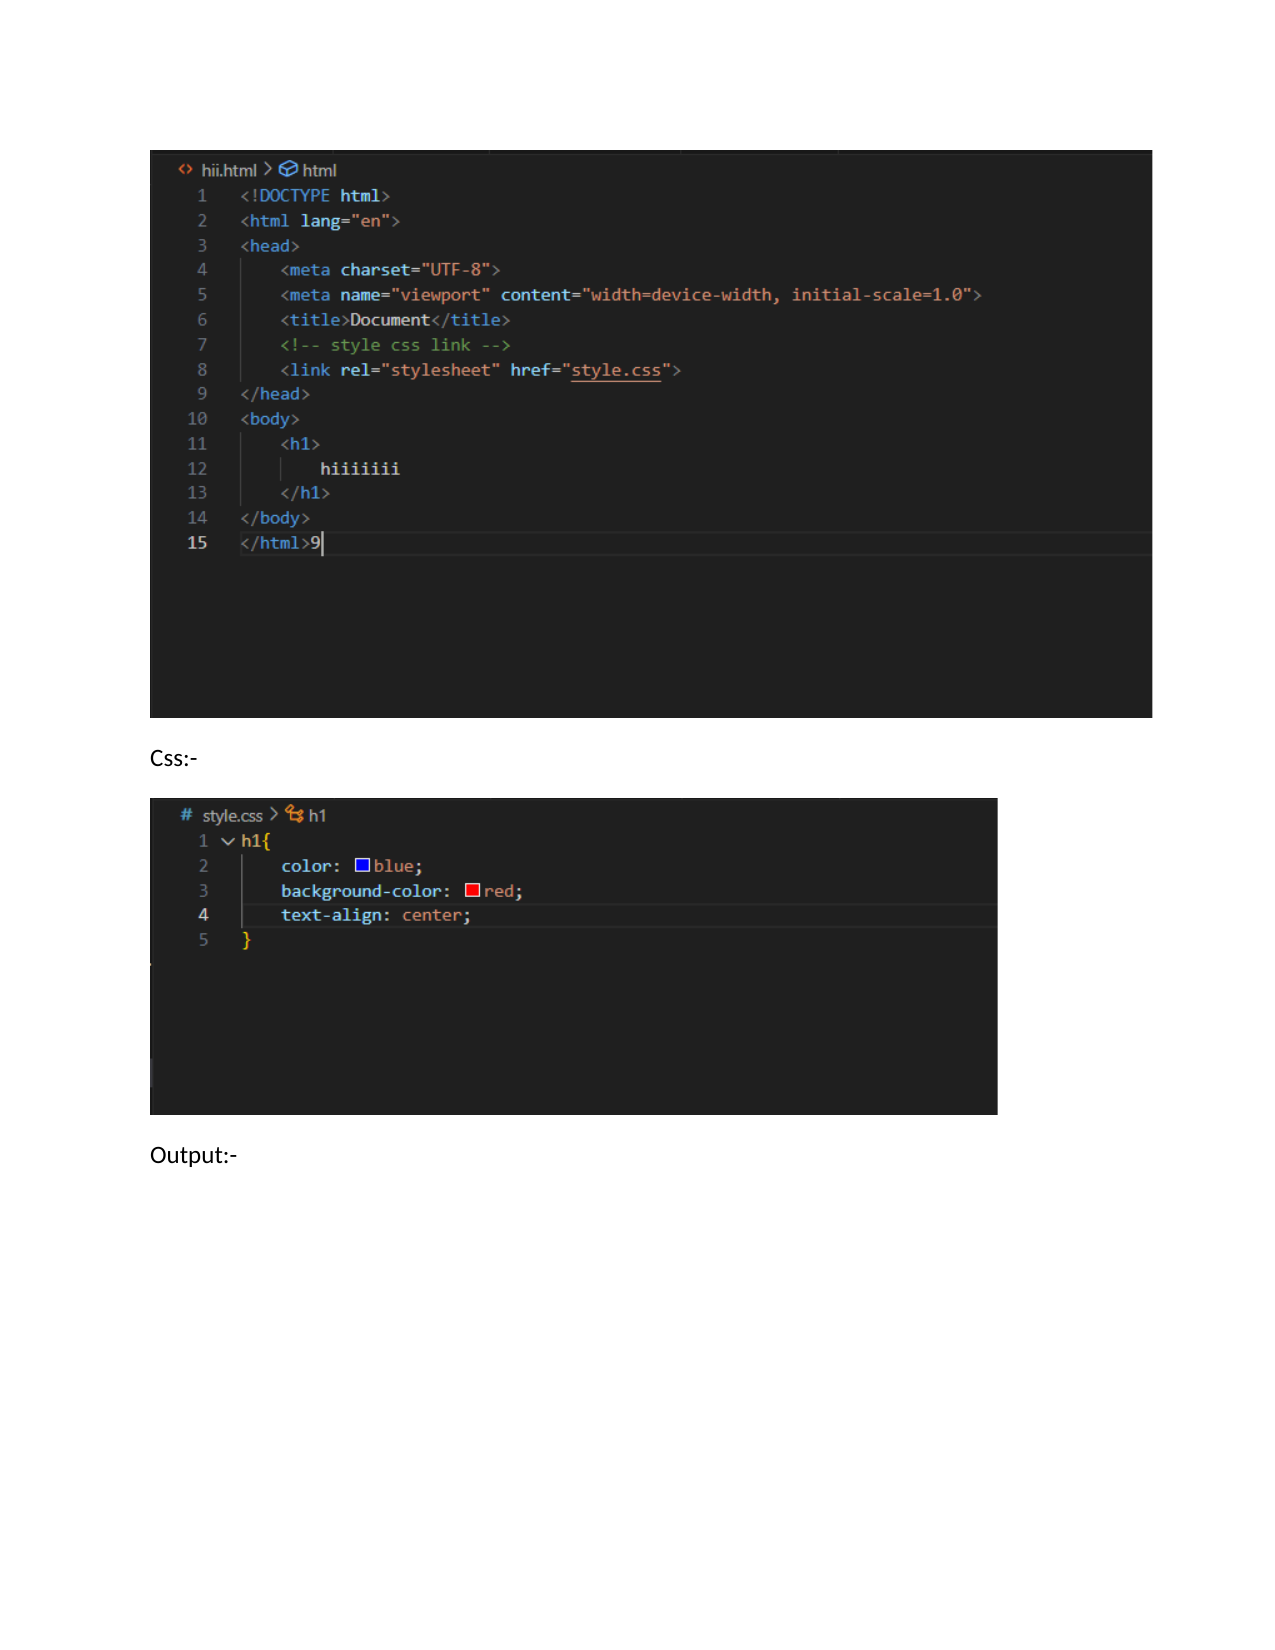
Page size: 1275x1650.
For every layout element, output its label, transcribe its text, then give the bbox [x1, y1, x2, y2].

picture [150, 150, 1153, 718]
text Output:- [150, 1140, 1125, 1170]
text Css:- [150, 743, 1125, 773]
picture [150, 798, 998, 1115]
